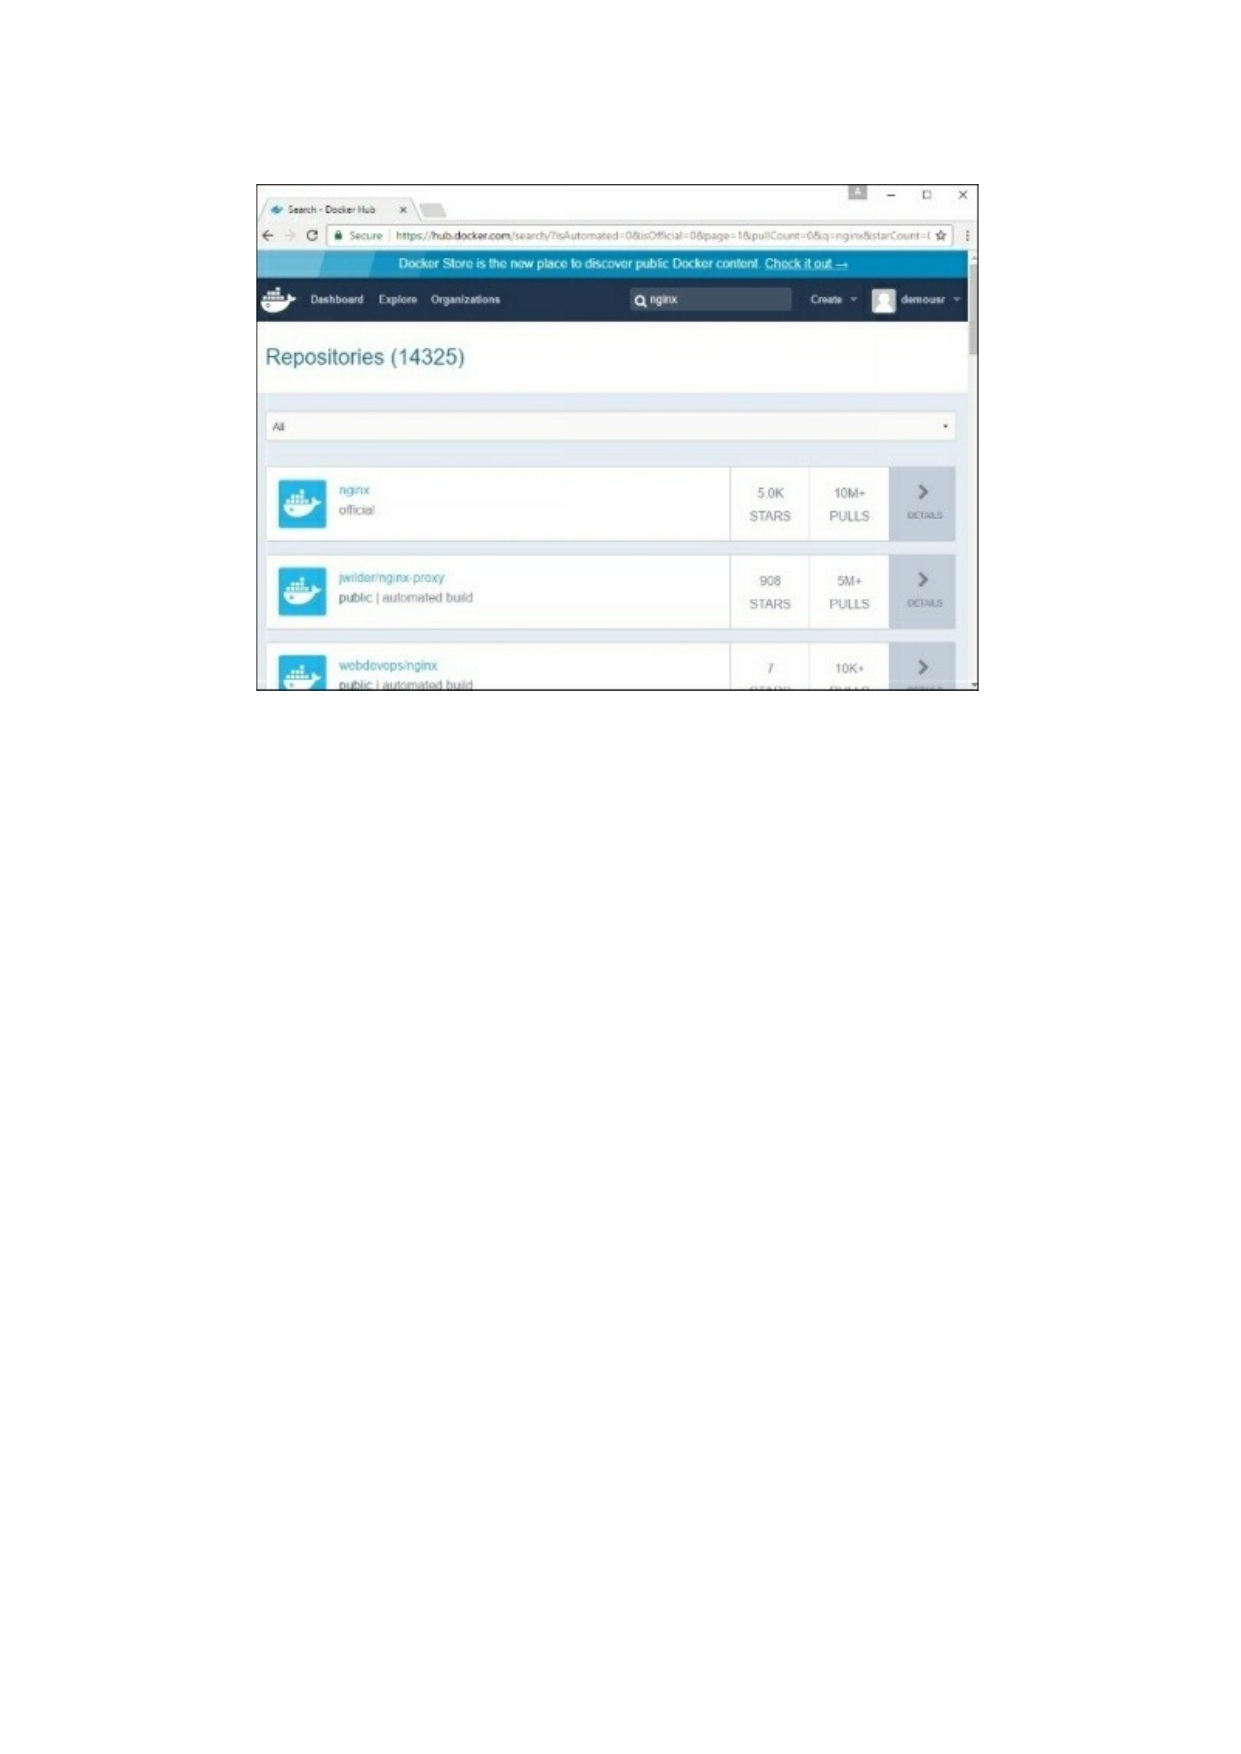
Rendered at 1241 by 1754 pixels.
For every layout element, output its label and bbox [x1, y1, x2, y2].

picture [256, 184, 979, 691]
